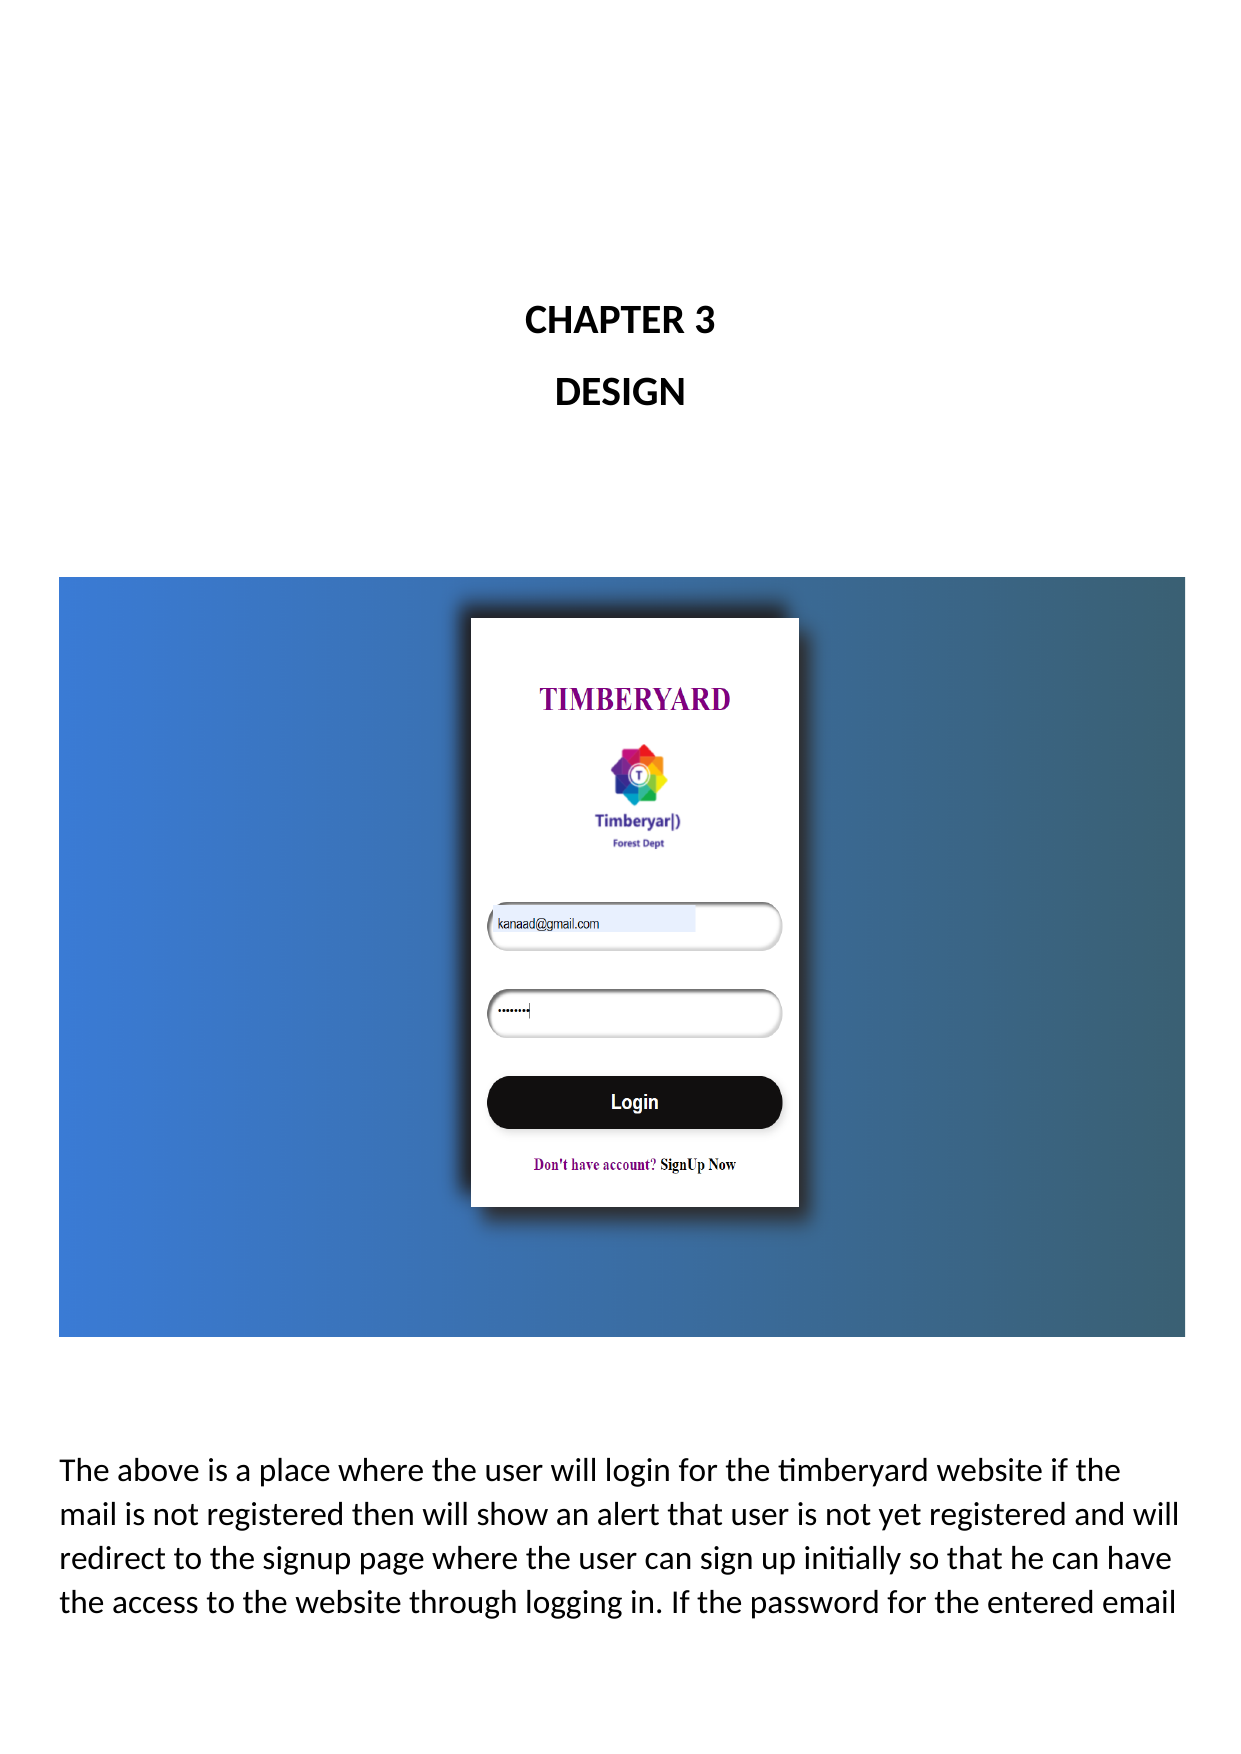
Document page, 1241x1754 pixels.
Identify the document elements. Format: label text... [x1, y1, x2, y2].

picture [59, 577, 1186, 1337]
text DESIGN [59, 365, 1181, 416]
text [59, 1449, 1181, 1622]
text CHAPTER 3 [59, 293, 1181, 344]
